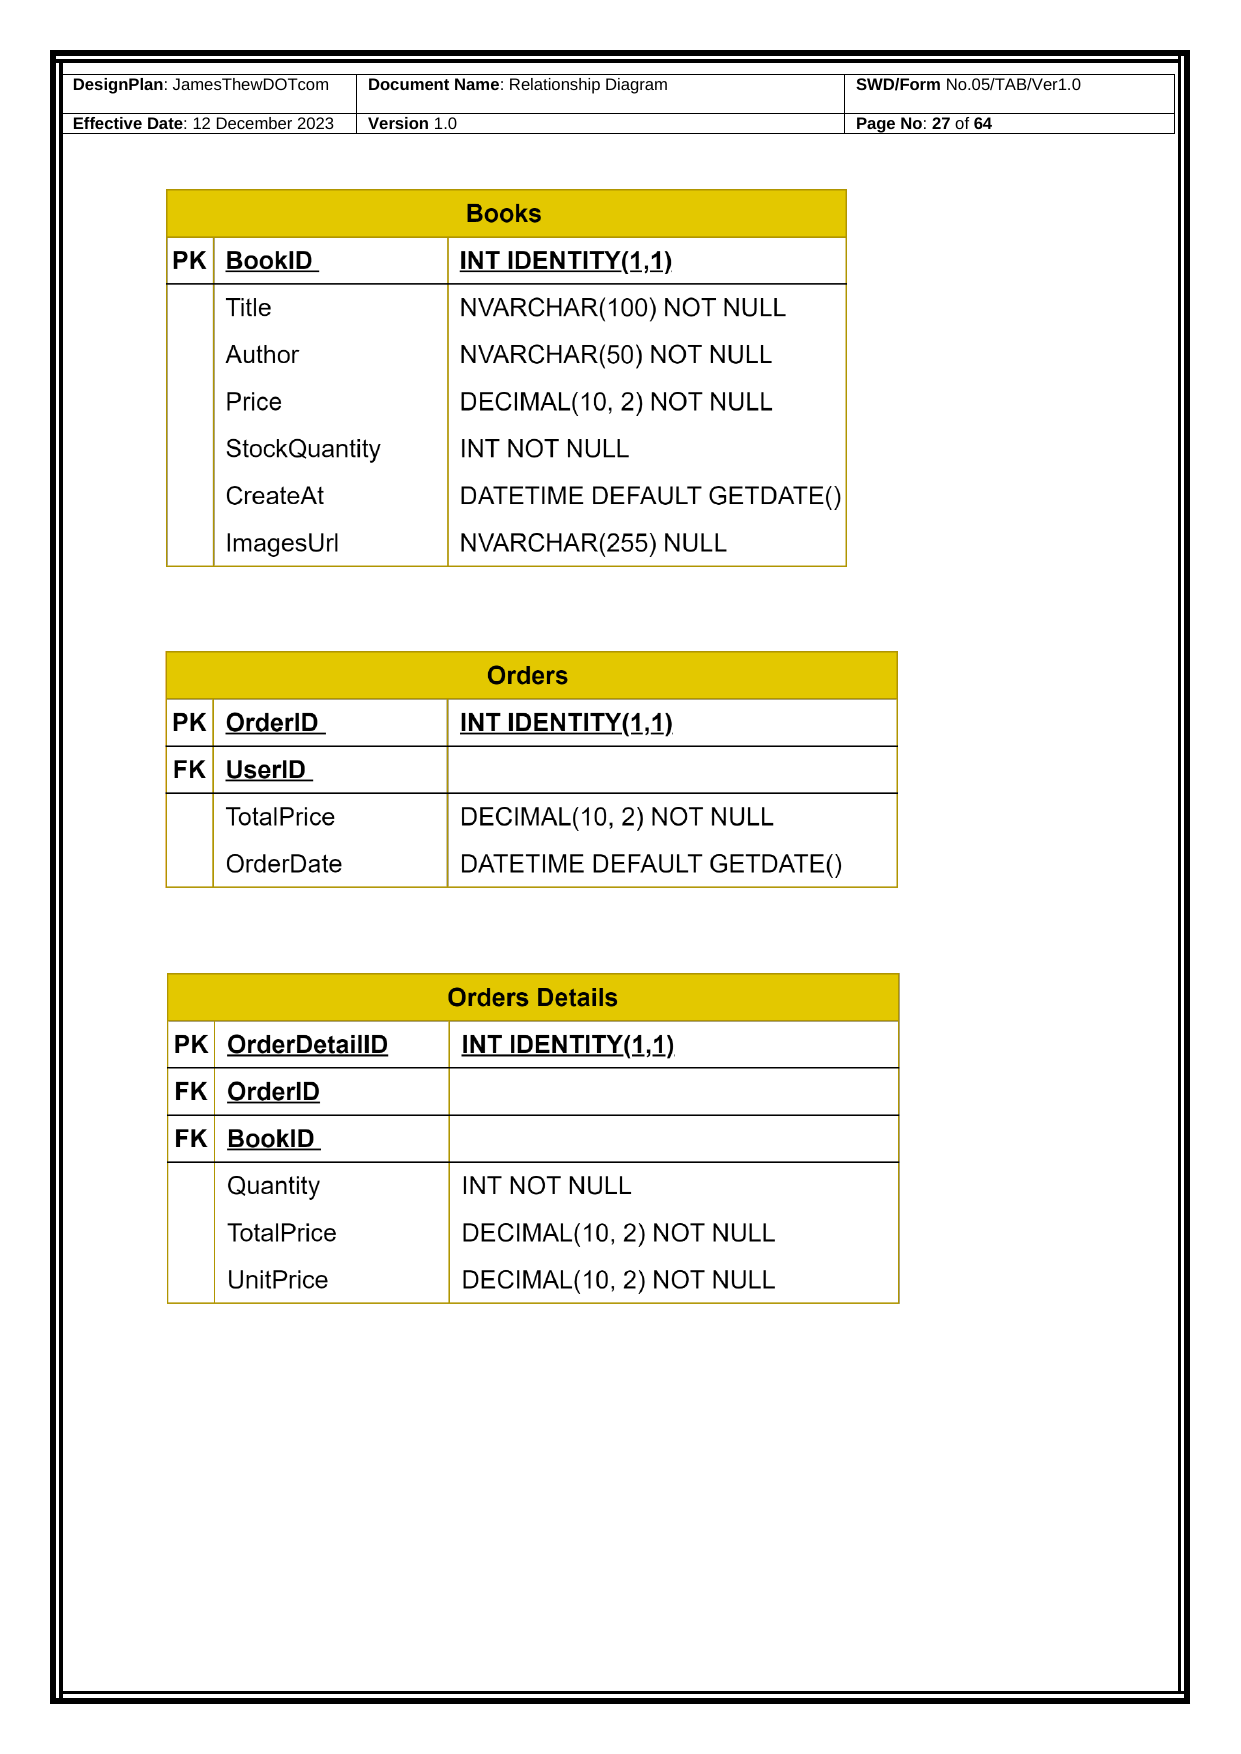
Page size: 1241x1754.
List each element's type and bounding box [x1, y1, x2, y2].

picture [150, 173, 864, 584]
picture [150, 635, 914, 905]
picture [150, 957, 914, 1321]
